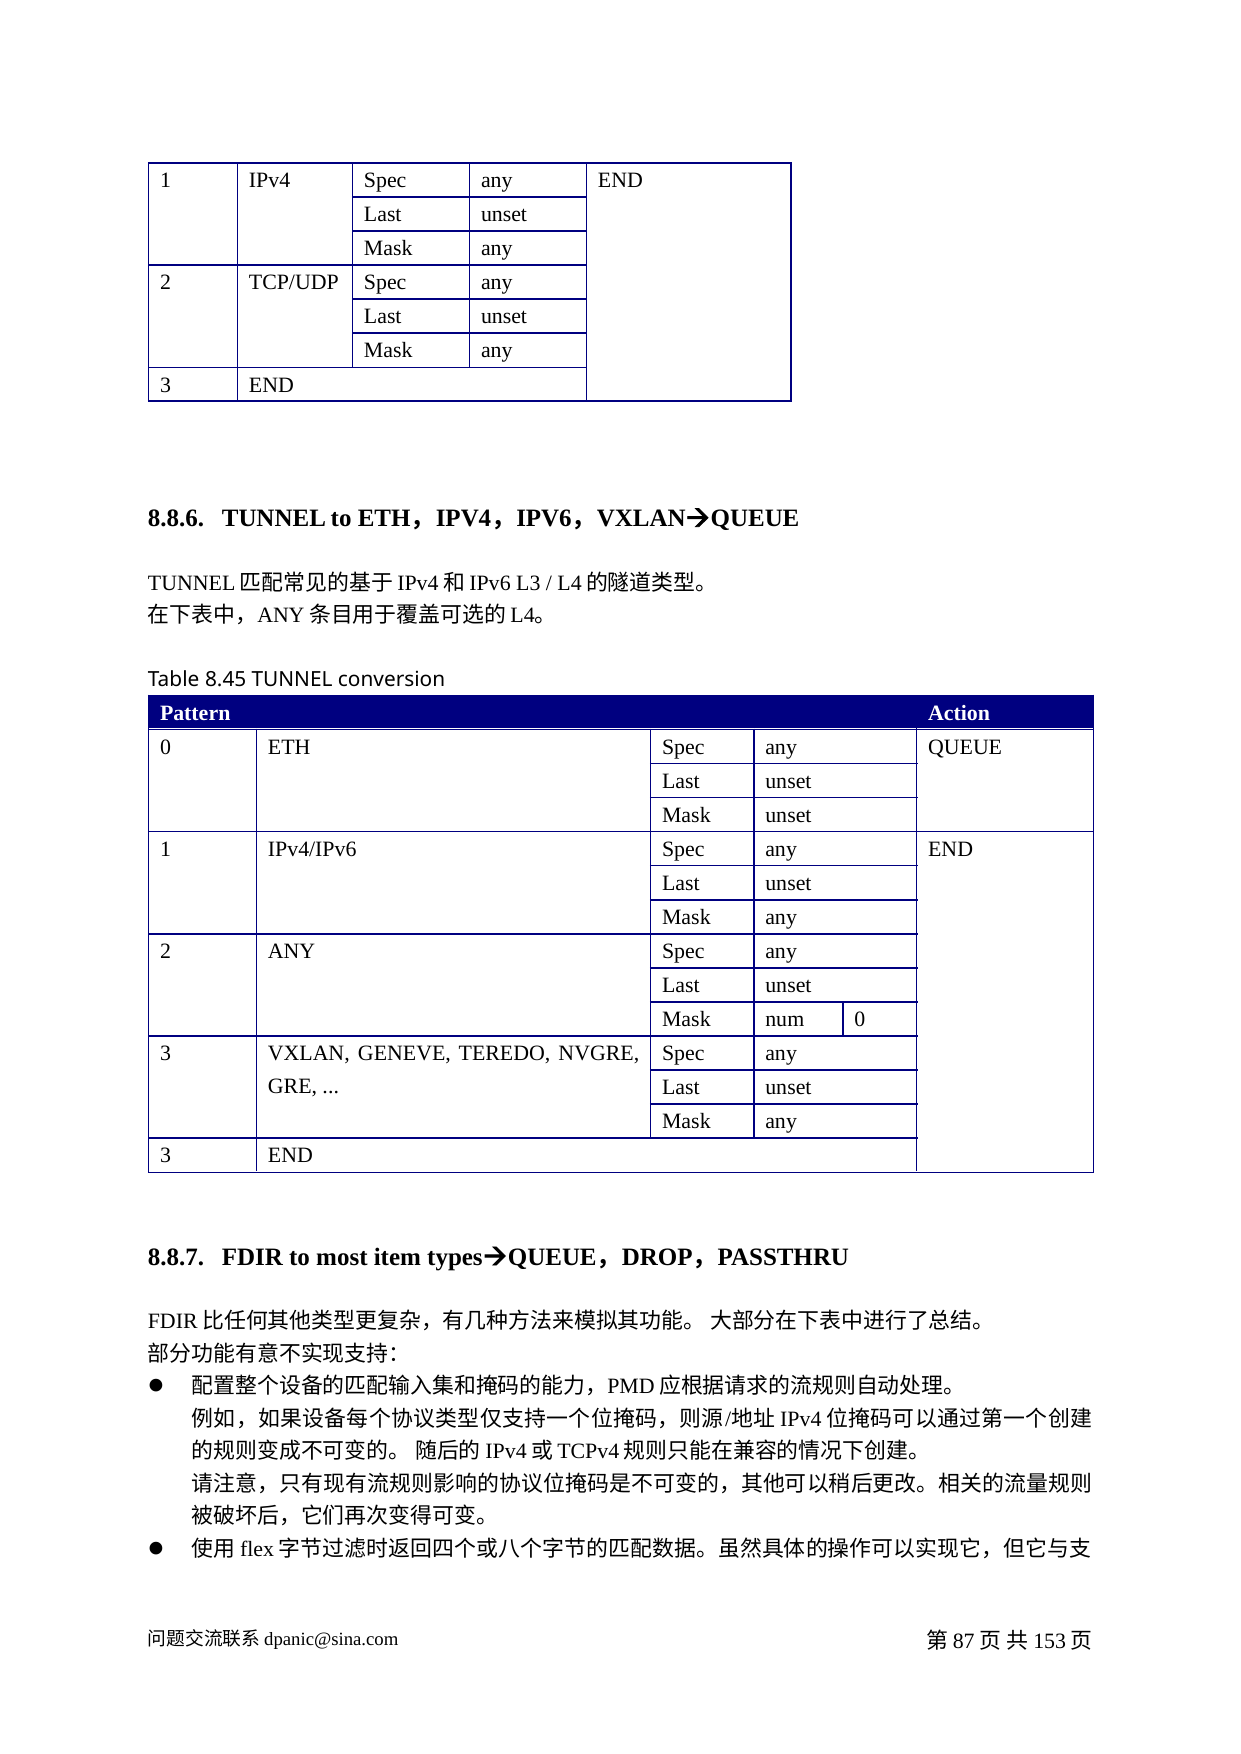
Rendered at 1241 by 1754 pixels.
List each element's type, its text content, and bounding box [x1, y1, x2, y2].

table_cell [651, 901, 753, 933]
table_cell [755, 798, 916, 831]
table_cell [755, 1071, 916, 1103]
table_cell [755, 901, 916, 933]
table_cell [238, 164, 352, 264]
text TUNNEL匹配常见的基于IPv4和IPv6 L3 / L4的隧道类型。 [148, 564, 1092, 597]
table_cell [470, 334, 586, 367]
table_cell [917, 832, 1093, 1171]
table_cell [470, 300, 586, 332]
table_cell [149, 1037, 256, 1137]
text 部分功能有意不实现支持： [148, 1335, 1092, 1368]
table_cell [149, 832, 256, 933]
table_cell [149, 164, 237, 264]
text 在下表中，ANY条目用于覆盖可选的L4。 [148, 597, 1092, 629]
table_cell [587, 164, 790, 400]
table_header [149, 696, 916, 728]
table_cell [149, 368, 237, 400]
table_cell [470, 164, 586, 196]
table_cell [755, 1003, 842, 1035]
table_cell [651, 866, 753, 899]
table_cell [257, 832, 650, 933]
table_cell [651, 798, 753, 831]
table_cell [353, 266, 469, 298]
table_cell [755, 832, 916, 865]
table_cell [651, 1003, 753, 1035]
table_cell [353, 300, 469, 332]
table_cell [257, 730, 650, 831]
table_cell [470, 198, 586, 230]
list 请注意，只有现有流规则影响的协议位掩码是不可变的，其他可以稍后更改。相关的流量规则被破坏后，它们再次变得可变。 [191, 1465, 1092, 1530]
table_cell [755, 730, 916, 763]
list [148, 1530, 1092, 1563]
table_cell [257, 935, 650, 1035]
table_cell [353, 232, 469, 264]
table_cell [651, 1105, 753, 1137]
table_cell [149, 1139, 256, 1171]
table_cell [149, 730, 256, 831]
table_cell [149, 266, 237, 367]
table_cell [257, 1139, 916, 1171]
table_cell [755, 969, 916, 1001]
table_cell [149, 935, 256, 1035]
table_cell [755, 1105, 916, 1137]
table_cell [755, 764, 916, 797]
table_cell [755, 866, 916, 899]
subtitle TUNNEL to ETH，IPV4，IPV6，VXLANQUEUE [148, 483, 1092, 548]
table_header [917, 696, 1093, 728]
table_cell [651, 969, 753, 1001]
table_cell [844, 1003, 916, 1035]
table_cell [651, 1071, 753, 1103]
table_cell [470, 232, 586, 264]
text FDIR比任何其他类型更复杂，有几种方法来模拟其功能。 大部分在下表中进行了总结。 [148, 1303, 1092, 1335]
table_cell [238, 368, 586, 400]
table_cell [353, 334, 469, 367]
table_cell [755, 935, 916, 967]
subtitle FDIR to most item typesQUEUE，DROP，PASSTHRU [148, 1222, 1092, 1287]
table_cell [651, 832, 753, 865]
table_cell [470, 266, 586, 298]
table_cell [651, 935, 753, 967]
list 配置整个设备的匹配输入集和掩码的能力，PMD应根据请求的流规则自动处理。 [148, 1368, 1092, 1400]
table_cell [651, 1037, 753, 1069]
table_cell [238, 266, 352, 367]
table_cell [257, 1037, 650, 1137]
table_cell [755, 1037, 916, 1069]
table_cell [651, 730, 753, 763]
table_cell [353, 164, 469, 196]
list 例如，如果设备每个协议类型仅支持一个位掩码，则源/地址IPv4位掩码可以通过第一个创建的规则变成不可变的。 随后的IPv4或TCPv4规则只能在兼容的情况下创建。 [191, 1400, 1092, 1465]
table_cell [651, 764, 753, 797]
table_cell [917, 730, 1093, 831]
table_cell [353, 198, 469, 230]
